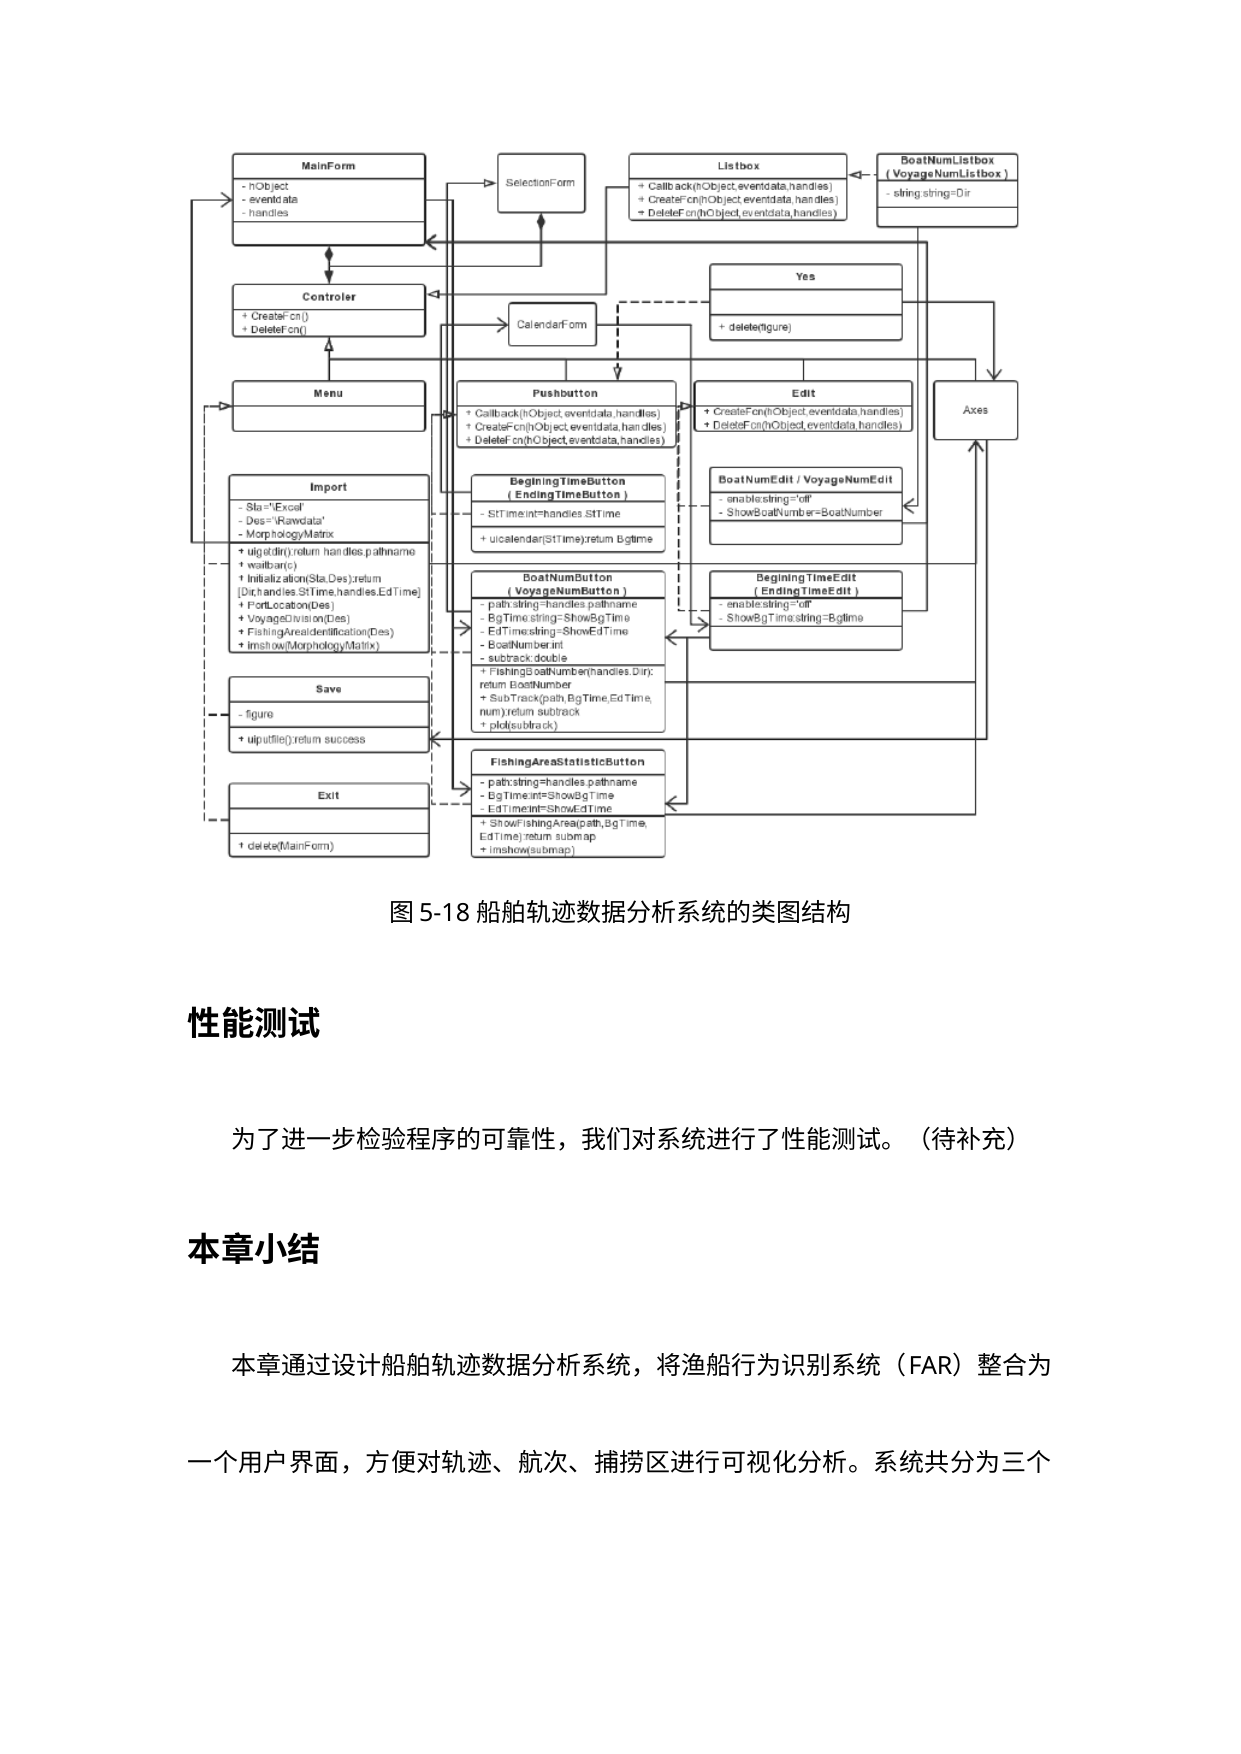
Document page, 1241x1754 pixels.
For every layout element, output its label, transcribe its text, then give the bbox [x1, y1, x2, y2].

subtitle 性能测试 [187, 988, 1053, 1053]
picture [187, 150, 1022, 863]
text 图5-18 船舶轨迹数据分析系统的类图结构 [187, 878, 1053, 943]
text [187, 1331, 1053, 1493]
subtitle 本章小结 [187, 1215, 1053, 1280]
text 为了进一步检验程序的可靠性，我们对系统进行了性能测试。（待补充） [187, 1105, 1053, 1170]
